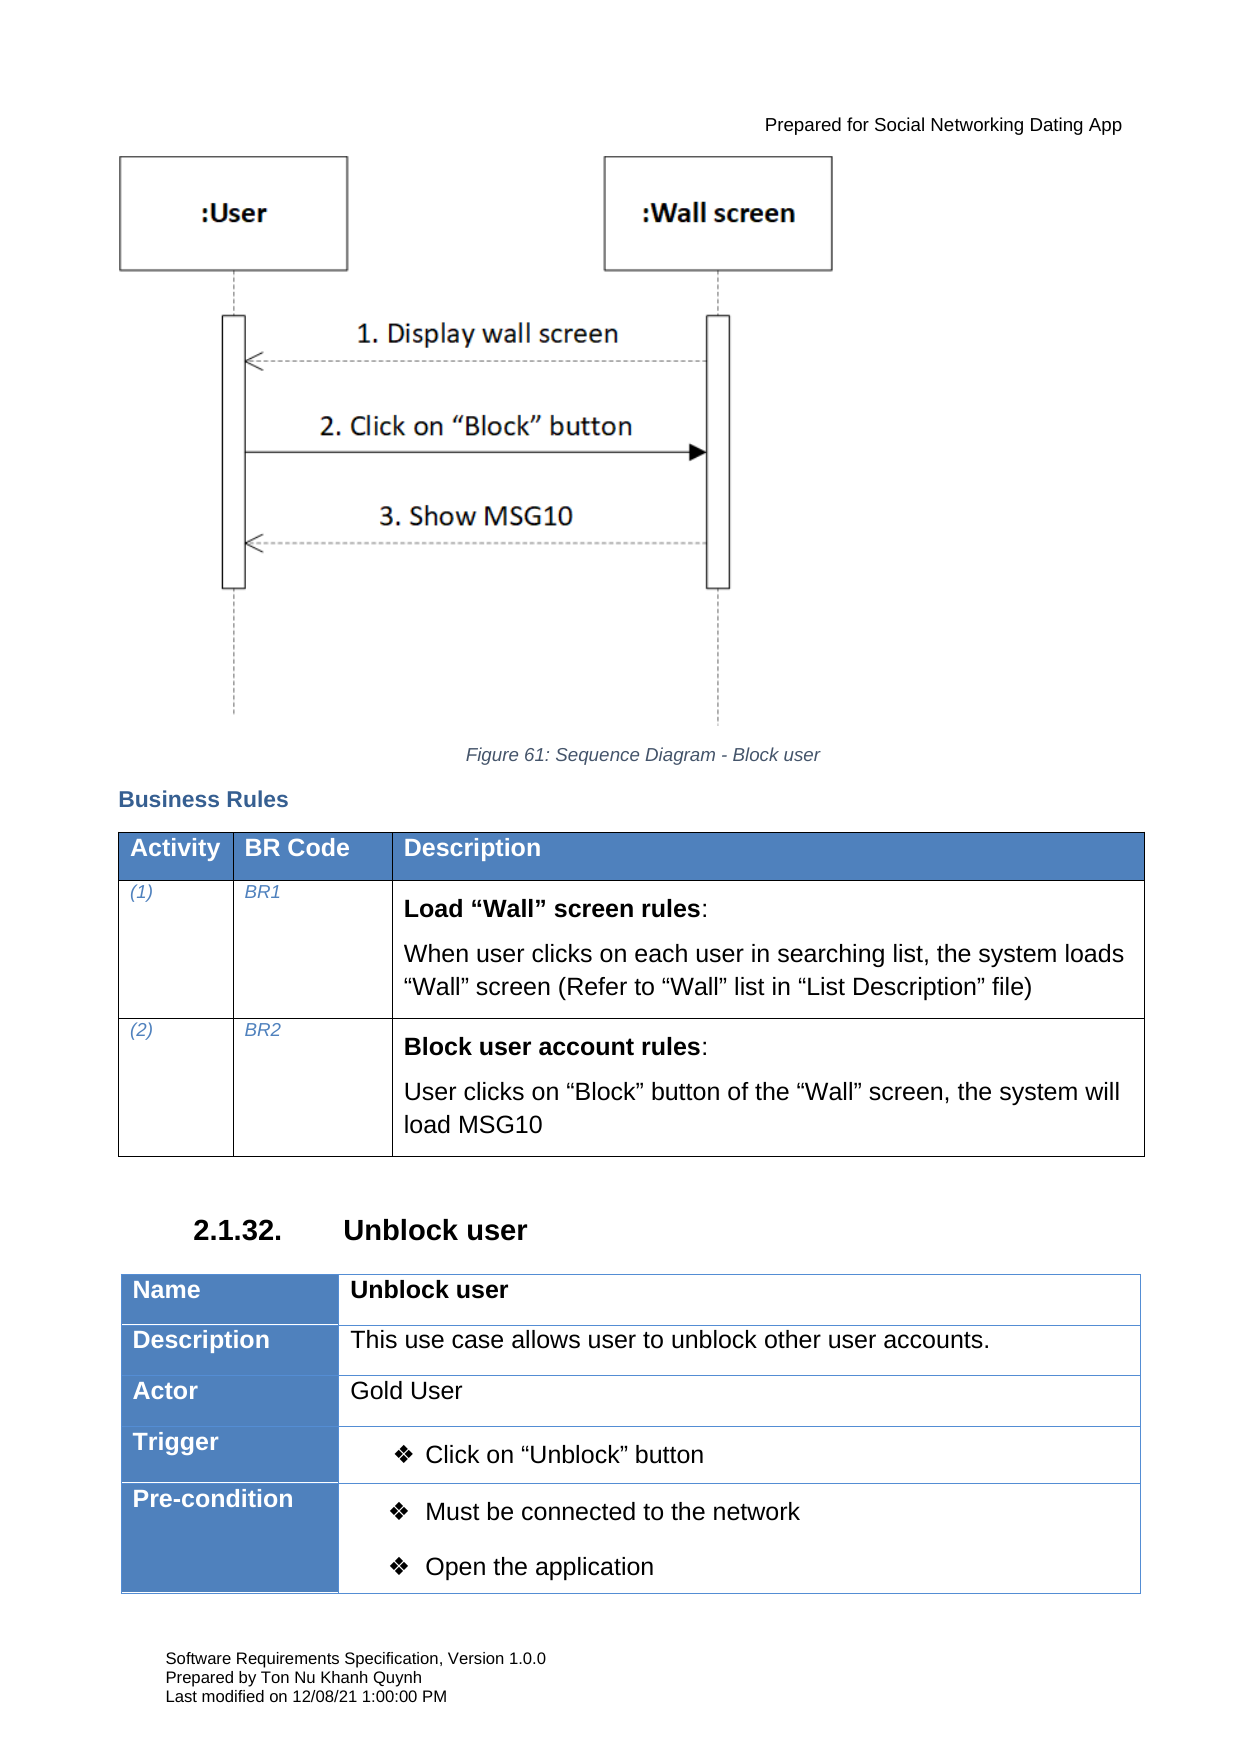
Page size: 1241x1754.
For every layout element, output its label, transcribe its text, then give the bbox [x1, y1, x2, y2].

table_cell Load “Wall” screen rules: When user clicks on each user in searching list, the system loads “Wall” screen (Refer to “Wall” list in “List Description” file) [393, 881, 1144, 1018]
table_cell Description [122, 1326, 338, 1375]
table_cell Actor [122, 1376, 338, 1426]
text Figure 61: Sequence Diagram - Block user [118, 744, 1122, 766]
subtitle Unblock user [193, 1213, 1122, 1246]
table_header Description [393, 833, 1144, 880]
table_cell Gold User [339, 1376, 1140, 1426]
table_header Activity [119, 833, 233, 880]
table_cell Click on “Unblock” button [339, 1427, 1140, 1482]
text Business Rules [118, 786, 1122, 813]
table_header Name [122, 1275, 338, 1324]
table_cell (1) [119, 881, 233, 1018]
table_cell BR1 [234, 881, 392, 1018]
table_cell This use case allows user to unblock other user accounts. [339, 1326, 1140, 1375]
table_cell Pre-condition [122, 1484, 338, 1592]
table_header Unblock user [339, 1275, 1140, 1324]
picture [118, 156, 834, 726]
table_cell Trigger [122, 1427, 338, 1482]
table_header BR Code [234, 833, 392, 880]
table_cell (2) [119, 1019, 233, 1156]
table_cell BR2 [234, 1019, 392, 1156]
table_cell Block user account rules: User clicks on “Block” button of the “Wall” screen, the system will load MSG10 [393, 1019, 1144, 1156]
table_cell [339, 1484, 1140, 1592]
